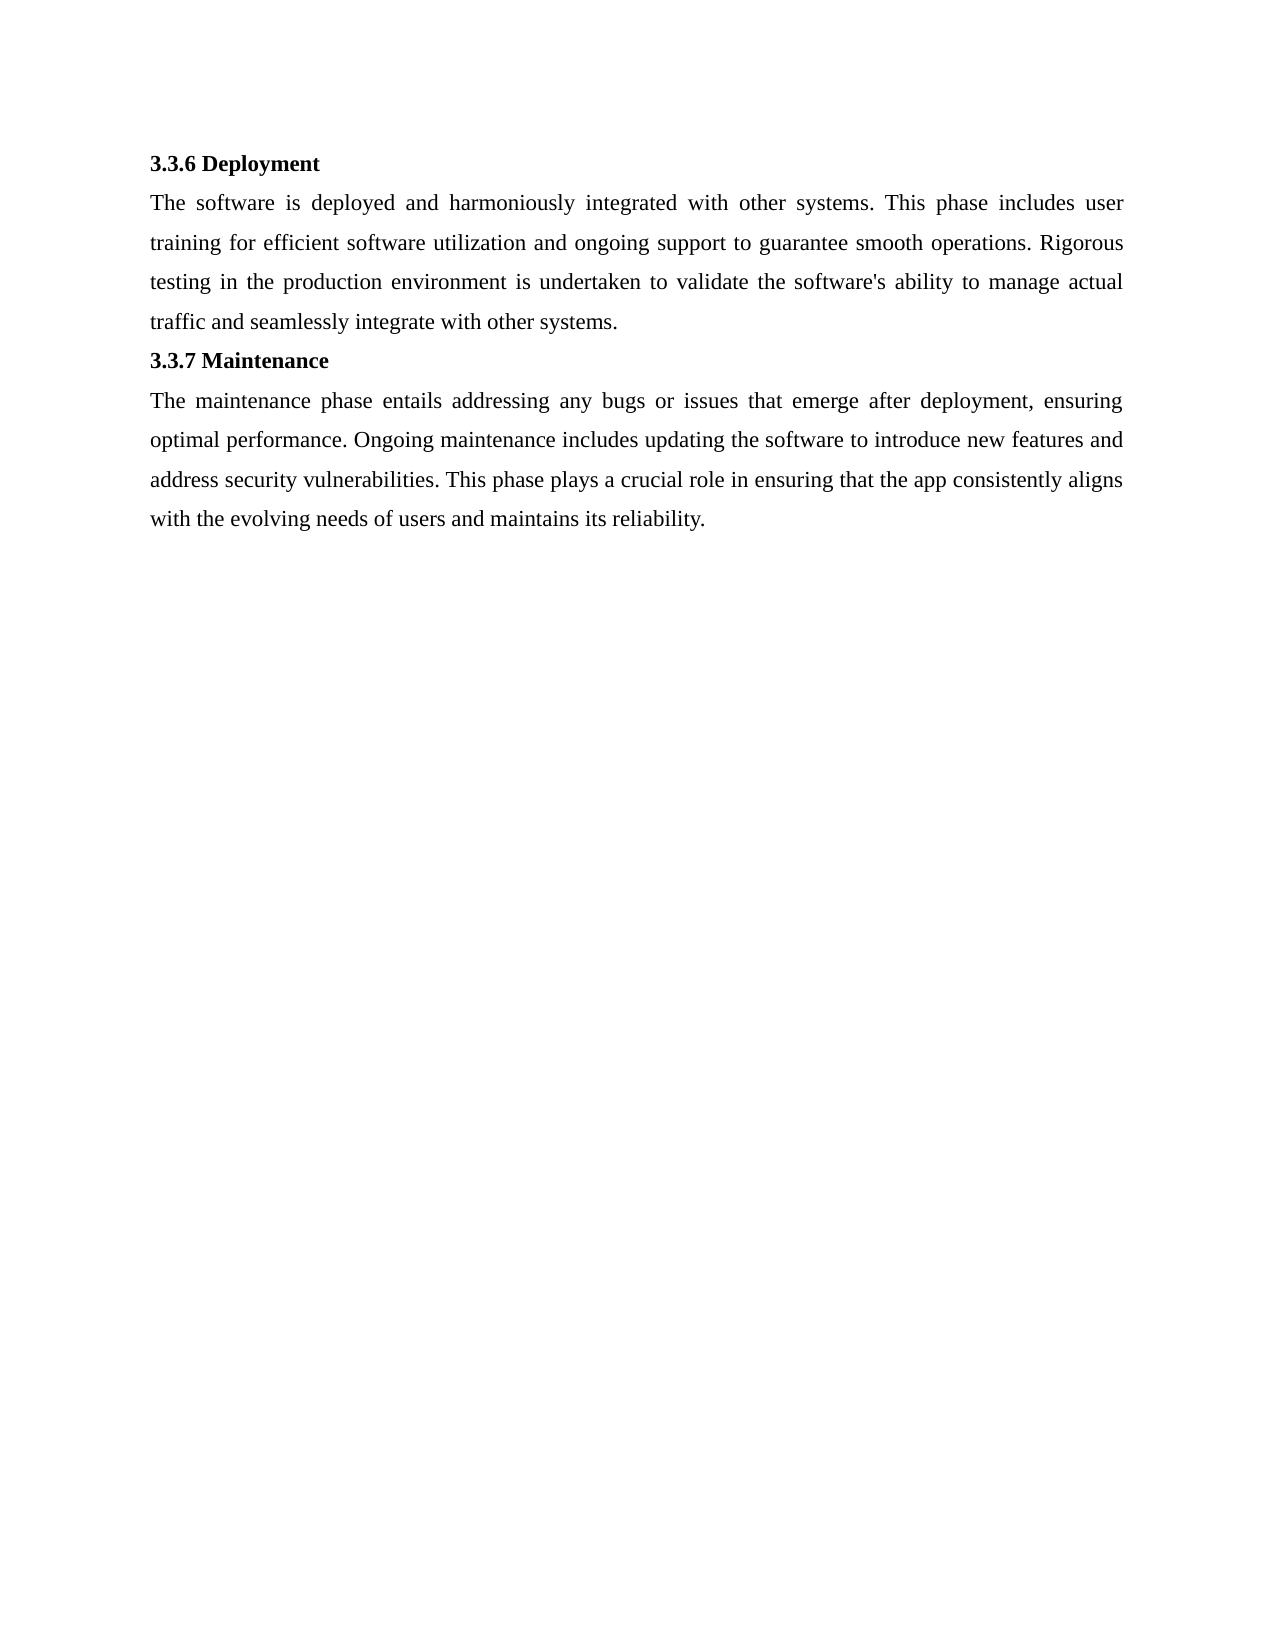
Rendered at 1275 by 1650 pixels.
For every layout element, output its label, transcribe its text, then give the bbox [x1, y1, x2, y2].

subtitle 3.3.6 Deployment [150, 150, 1125, 176]
text The maintenance phase entails addressing any bugs or issues that emerge after deployment, ensuring optimal performance. Ongoing maintenance includes updating the software to introduce new features and address security vulnerabilities. This phase plays a crucial role in ensuring that the app consistently aligns with the evolving needs of users and maintains its reliability. [150, 387, 1125, 532]
subtitle 3.3.7 Maintenance [150, 347, 1125, 374]
text The software is deployed and harmoniously integrated with other systems. This phase includes user training for efficient software utilization and ongoing support to guarantee smooth operations. Rigorous testing in the production environment is undertaken to validate the software's ability to manage actual traffic and seamlessly integrate with other systems. [150, 189, 1125, 334]
